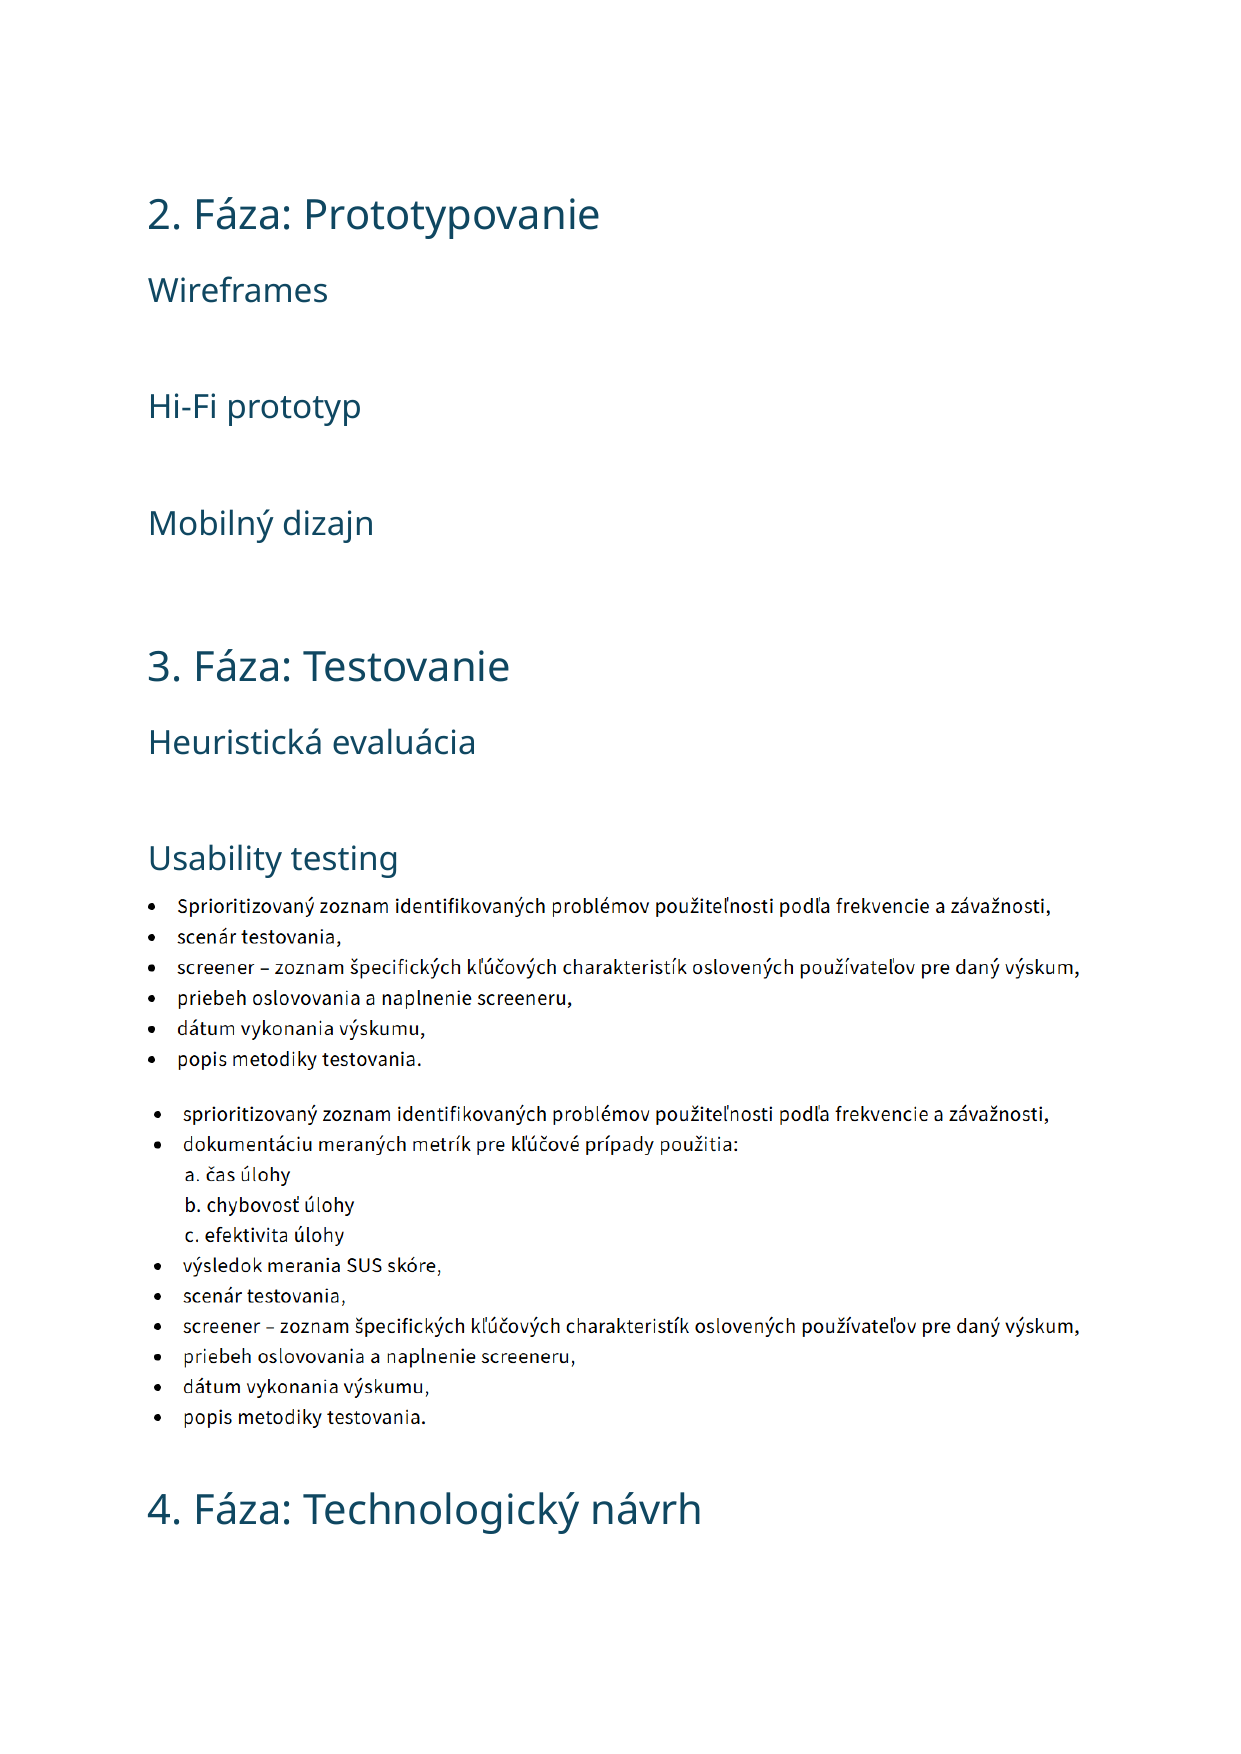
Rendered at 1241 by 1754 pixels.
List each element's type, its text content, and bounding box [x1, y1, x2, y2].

subtitle Wireframes [148, 267, 1093, 312]
subtitle Usability testing [148, 835, 1093, 881]
picture [147, 895, 1093, 1082]
subtitle 4. Fáza: Technologický návrh [148, 1480, 1093, 1537]
subtitle Hi-Fi prototyp [148, 383, 1093, 429]
subtitle Heuristická evaluácia [148, 719, 1093, 764]
subtitle Mobilný dizajn [148, 500, 1093, 545]
picture [147, 1103, 1093, 1438]
subtitle 3. Fáza: Testovanie [148, 637, 1093, 694]
subtitle 2. Fáza: Prototypovanie [148, 185, 1093, 242]
